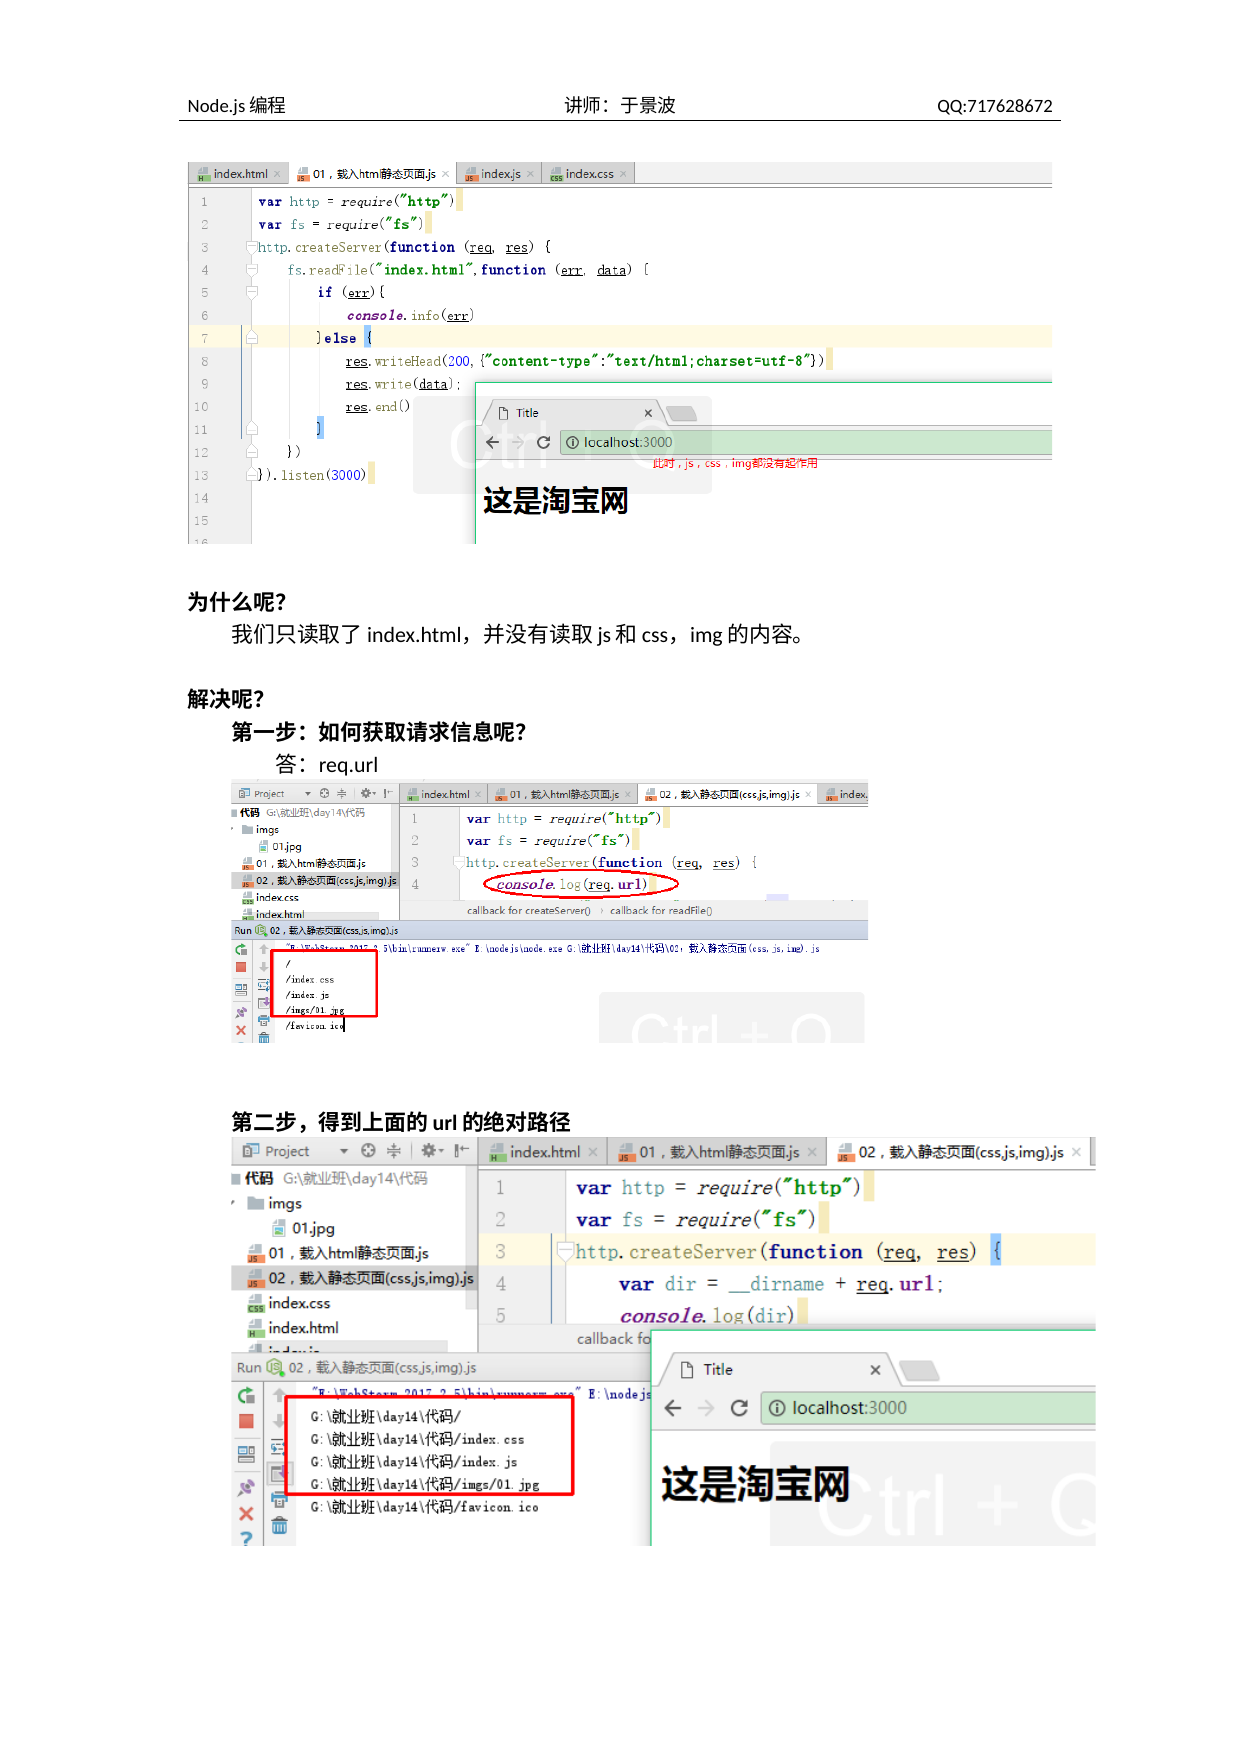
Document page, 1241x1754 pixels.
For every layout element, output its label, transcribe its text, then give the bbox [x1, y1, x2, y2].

text 为什么呢？ [187, 584, 1053, 617]
text 答：req.url [231, 747, 1053, 779]
text 解决呢？ [187, 682, 1053, 714]
picture [231, 779, 869, 1043]
text 我们只读取了index.html，并没有读取js和css，img的内容。 [187, 617, 1053, 649]
picture [231, 1137, 1096, 1546]
picture [187, 162, 1053, 544]
text 第二步，得到上面的url的绝对路径 [187, 1104, 1053, 1137]
text 第一步：如何获取请求信息呢？ [187, 714, 1053, 747]
